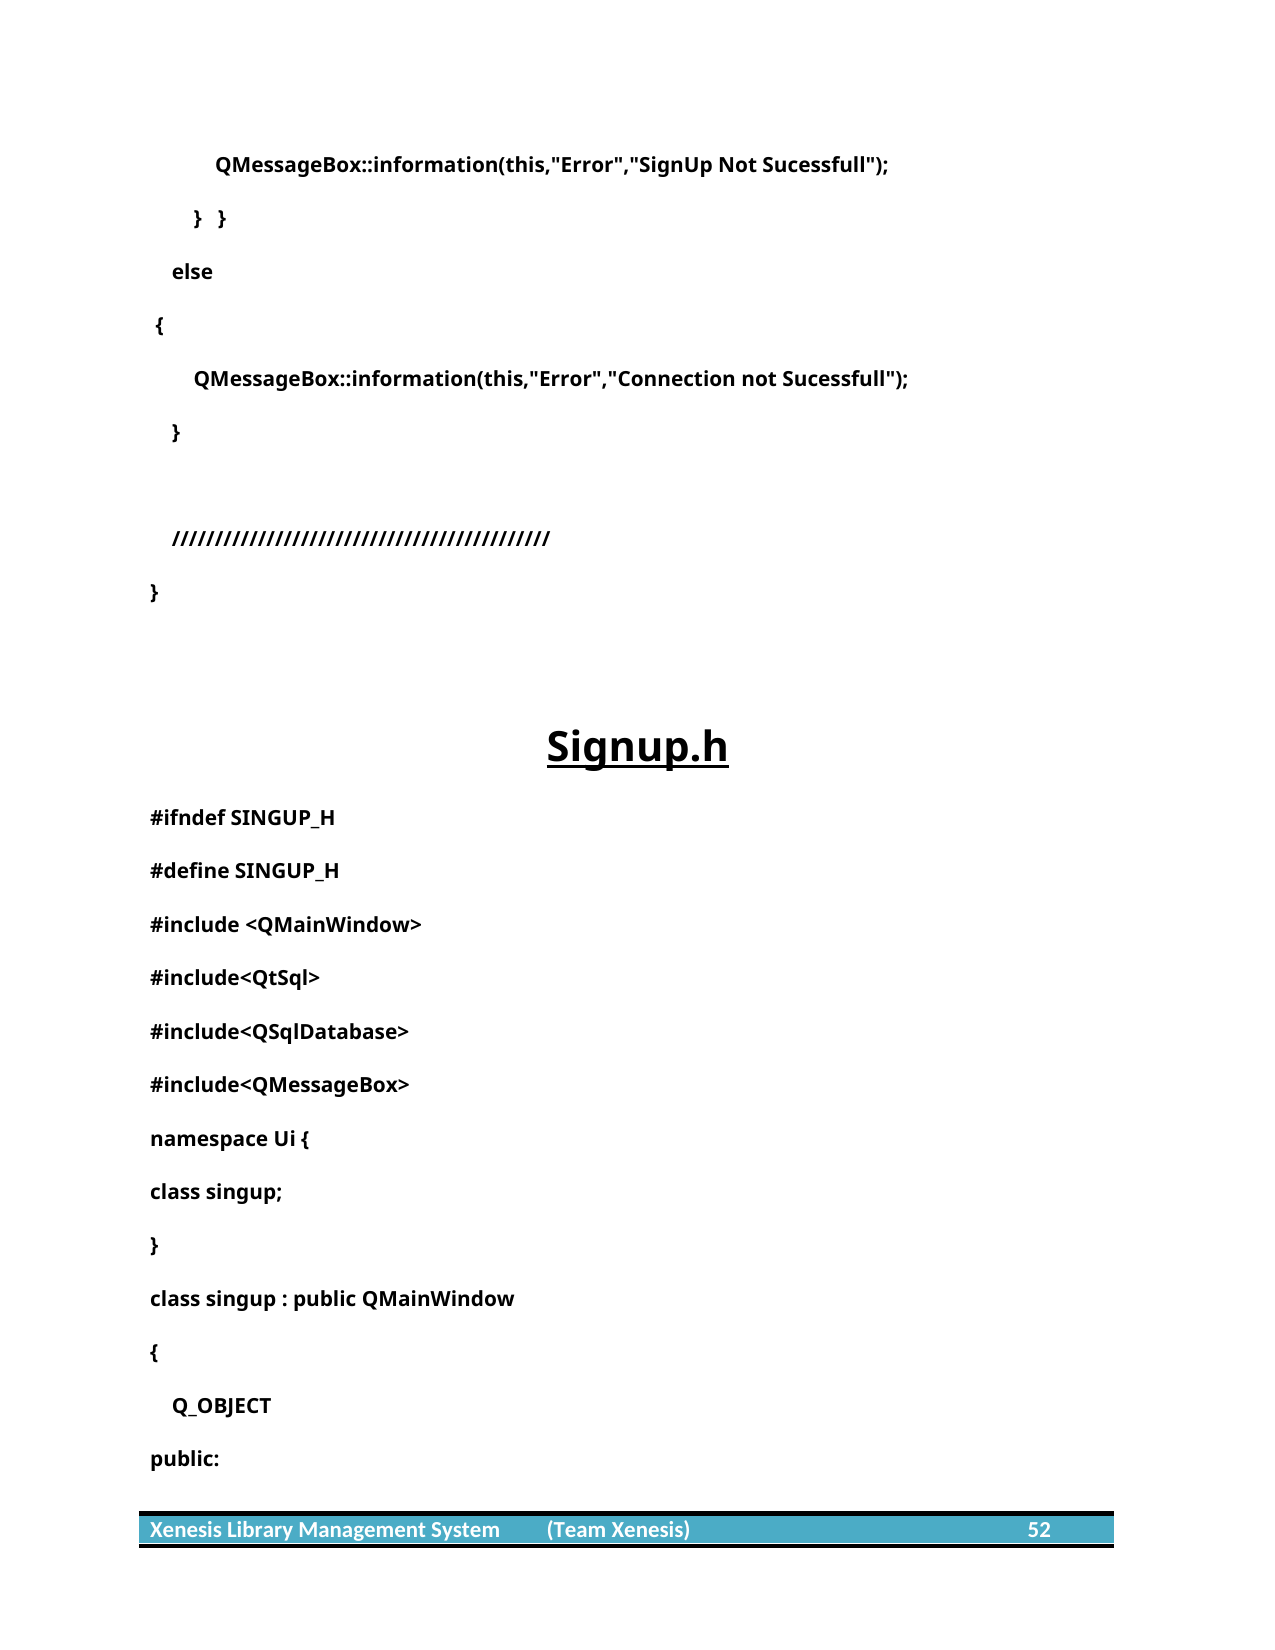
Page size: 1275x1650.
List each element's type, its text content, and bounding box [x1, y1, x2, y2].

text } [150, 577, 1125, 606]
text #include<QMessageBox> [150, 1070, 1125, 1099]
text } [150, 1231, 1125, 1259]
text else [150, 257, 1125, 285]
text Q_OBJECT [150, 1391, 1125, 1419]
text Signup.h [150, 717, 1125, 774]
text #ifndef SINGUP_H [150, 803, 1125, 831]
text QMessageBox::information(this,"Error","SignUp Not Sucessfull"); [150, 150, 1125, 178]
text #include<QtSql> [150, 963, 1125, 992]
text } } [150, 203, 1125, 232]
text #define SINGUP_H [150, 856, 1125, 885]
text { [150, 310, 1125, 339]
text } [150, 417, 1125, 446]
text class singup; [150, 1177, 1125, 1206]
text #include<QSqlDatabase> [150, 1017, 1125, 1045]
text namespace Ui { [150, 1124, 1125, 1152]
text public: [150, 1444, 1125, 1473]
text { [150, 1337, 1125, 1366]
text class singup : public QMainWindow [150, 1284, 1125, 1312]
text #include <QMainWindow> [150, 910, 1125, 938]
text //////////////////////////////////////////// [150, 524, 1125, 552]
text QMessageBox::information(this,"Error","Connection not Sucessfull"); [150, 364, 1125, 392]
